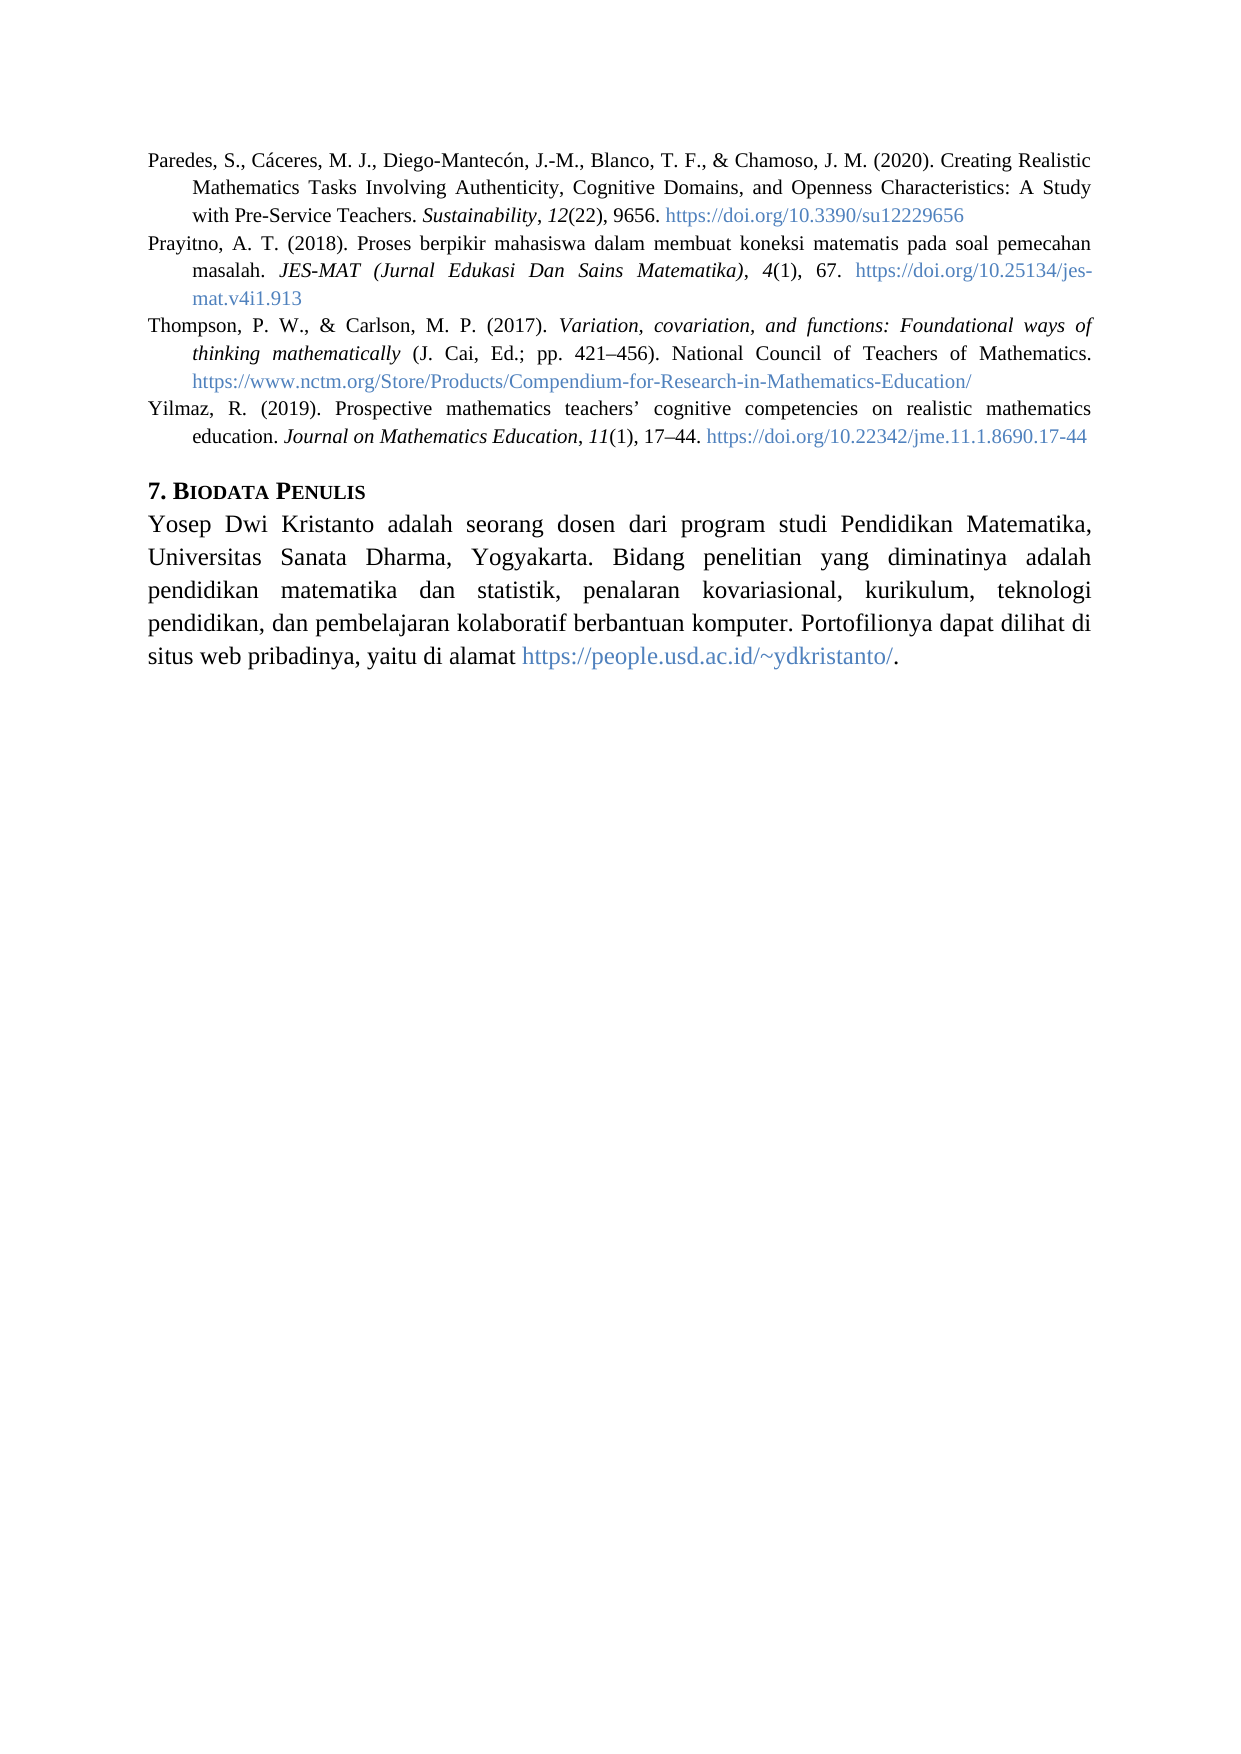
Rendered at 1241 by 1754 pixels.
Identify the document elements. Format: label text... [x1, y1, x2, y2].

text Paredes, S., Cáceres, M. J., Diego-Mantecón, J.-M., Blanco, T. F., & Chamoso, J. M. (2020). Creating Realistic Mathematics Tasks Involving Authenticity, Cognitive Domains, and Openness Characteristics: A Study with Pre-Service Teachers. Sustainability, 12(22), 9656. https://doi.org/10.3390/su12229656 [148, 148, 1092, 227]
text Yosep Dwi Kristanto adalah seorang dosen dari program studi Pendidikan Matematika, Universitas Sanata Dharma, Yogyakarta. Bidang penelitian yang diminatinya adalah pendidikan matematika dan statistik, penalaran kovariasional, kurikulum, teknologi pendidikan, dan pembelajaran kolaboratif berbantuan komputer. Portofilionya dapat dilihat di situs web pribadinya, yaitu di alamat https://people.usd.ac.id/~ydkristanto/. [148, 509, 1092, 670]
text Thompson, P. W., & Carlson, M. P. (2017). Variation, covariation, and functions: Foundational ways of thinking mathematically (J. Cai, Ed.; pp. 421–456). National Council of Teachers of Mathematics. https://www.nctm.org/Store/Products/Compendium-for-Research-in-Mathematics-Education/ [148, 313, 1092, 393]
subtitle 7. Biodata Penulis [148, 476, 1092, 505]
text Yilmaz, R. (2019). Prospective mathematics teachers’ cognitive competencies on realistic mathematics education. Journal on Mathematics Education, 11(1), 17–44. https://doi.org/10.22342/jme.11.1.8690.17-44 [148, 396, 1092, 448]
text Prayitno, A. T. (2018). Proses berpikir mahasiswa dalam membuat koneksi matematis pada soal pemecahan masalah. JES-MAT (Jurnal Edukasi Dan Sains Matematika), 4(1), 67. https://doi.org/10.25134/jes-mat.v4i1.913 [148, 231, 1092, 310]
